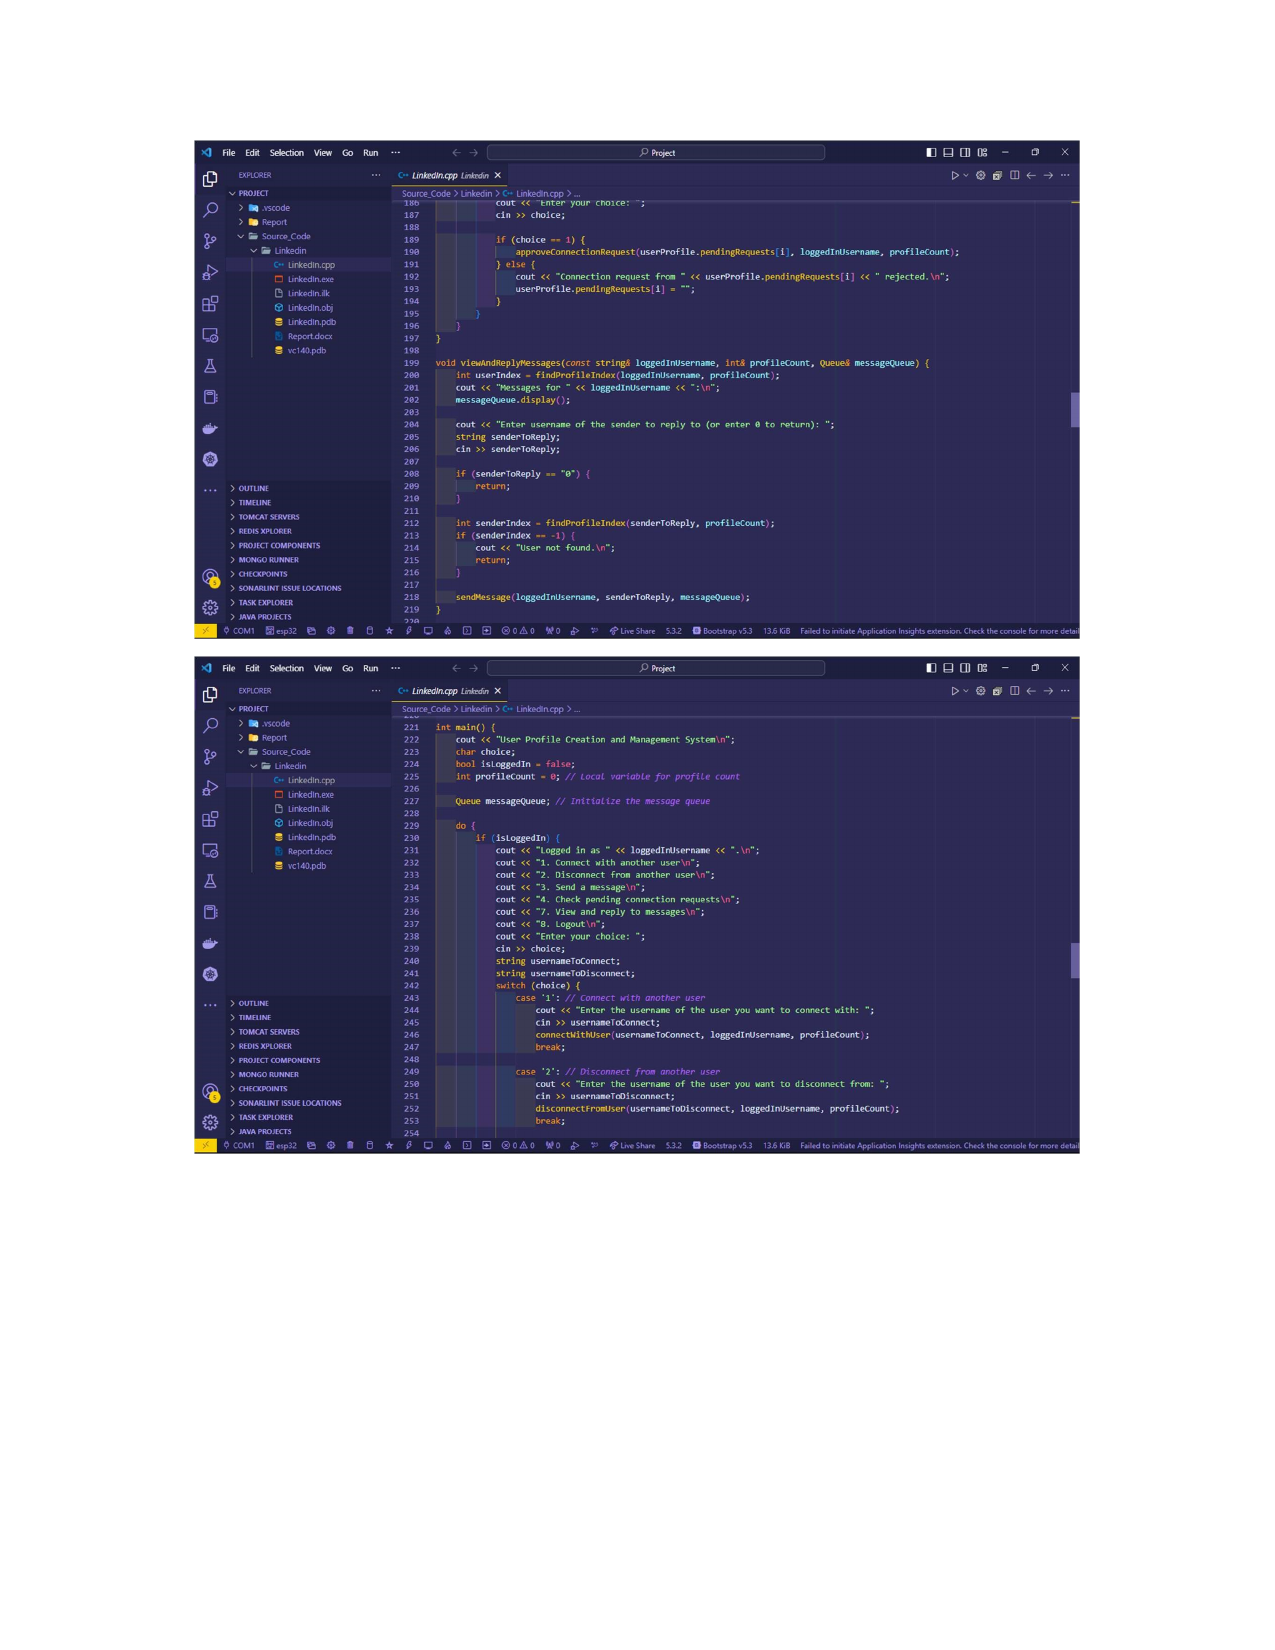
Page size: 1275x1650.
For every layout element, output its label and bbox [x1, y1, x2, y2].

picture [194, 140, 1080, 639]
picture [194, 656, 1080, 1154]
